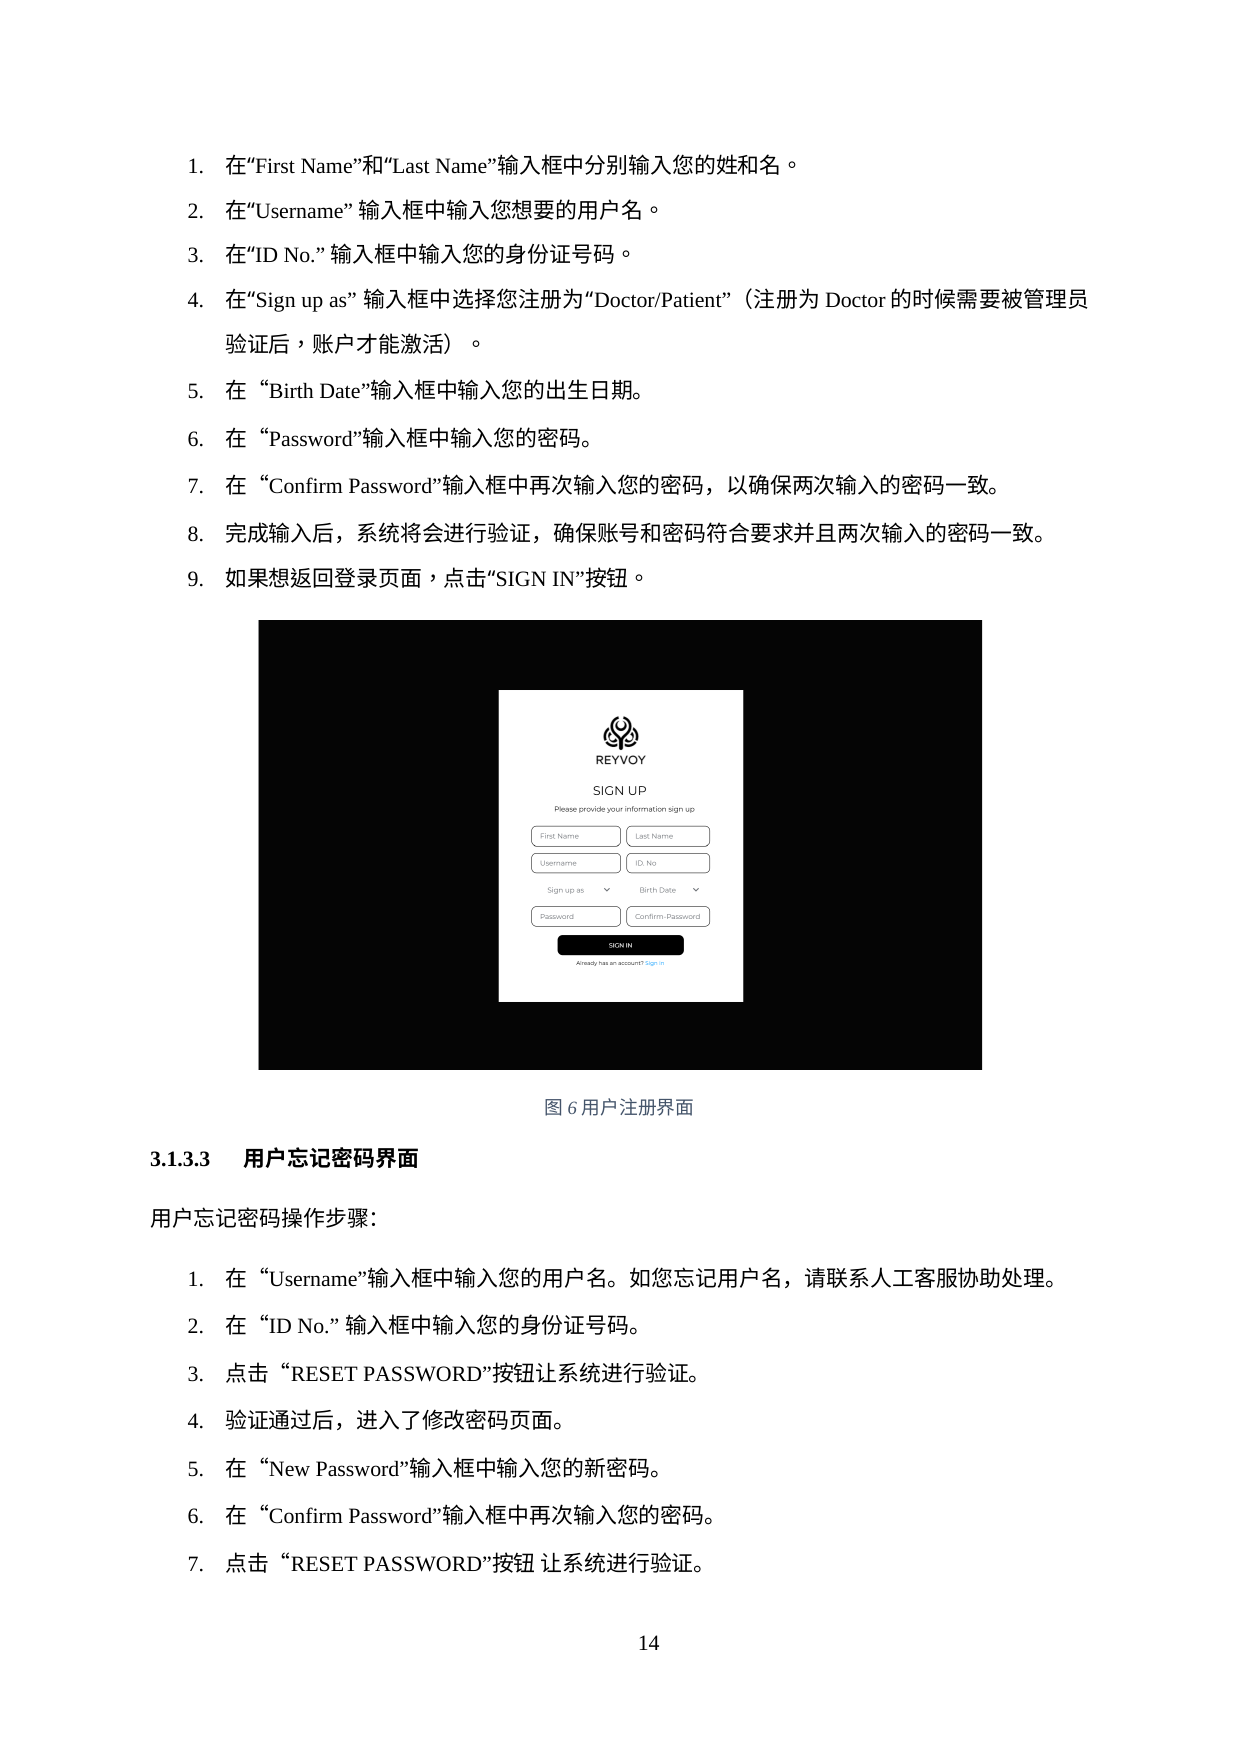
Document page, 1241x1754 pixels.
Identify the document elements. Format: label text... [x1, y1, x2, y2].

picture [258, 620, 983, 1070]
list 验证通过后，进入了修改密码页面。 [187, 1403, 1090, 1435]
list 在“New Password”输入框中输入您的新密码。 [187, 1451, 1090, 1482]
list 在“Confirm Password”输入框中再次输入您的密码，以确保两次输入的密码一致。 [187, 468, 1090, 500]
list 在“Confirm Password”输入框中再次输入您的密码。 [187, 1498, 1090, 1530]
list 点击“RESET PASSWORD”按钮 让系统进行验证。 [187, 1546, 1090, 1577]
text 用户忘记密码操作步骤： [150, 1201, 1090, 1232]
list 在“Username”输入框中输入您的用户名。如您忘记用户名，请联系人工客服协助处理。 [187, 1261, 1090, 1292]
list 点击“RESET PASSWORD”按钮让系统进行验证。 [187, 1356, 1090, 1387]
list 在“Password”输入框中输入您的密码。 [187, 421, 1090, 453]
list 在“ID No.” 输入框中输入您的身份证号码。 [187, 239, 1090, 269]
list 在“ID No.” 输入框中输入您的身份证号码。 [187, 1308, 1090, 1340]
list 完成输入后，系统将会进行验证，确保账号和密码符合要求并且两次输入的密码一致。 [187, 516, 1090, 548]
subtitle 用户忘记密码界面 [150, 1141, 1090, 1172]
text 图 6 用户注册界面 [150, 1094, 1090, 1120]
list 在“Username” 输入框中输入您想要的用户名。 [187, 195, 1090, 224]
list 在“Birth Date”输入框中输入您的出生日期。 [187, 373, 1090, 405]
list 如果想返回登录页面，点击“SIGN IN”按钮。 [187, 563, 1090, 593]
list 在“Sign up as” 输入框中选择您注册为“Doctor/Patient”（注册为Doctor的时候需要被管理员验证后，账户才能激活）。 [187, 284, 1090, 358]
list 在“First Name”和“Last Name”输入框中分别输入您的姓和名。 [187, 150, 1090, 180]
